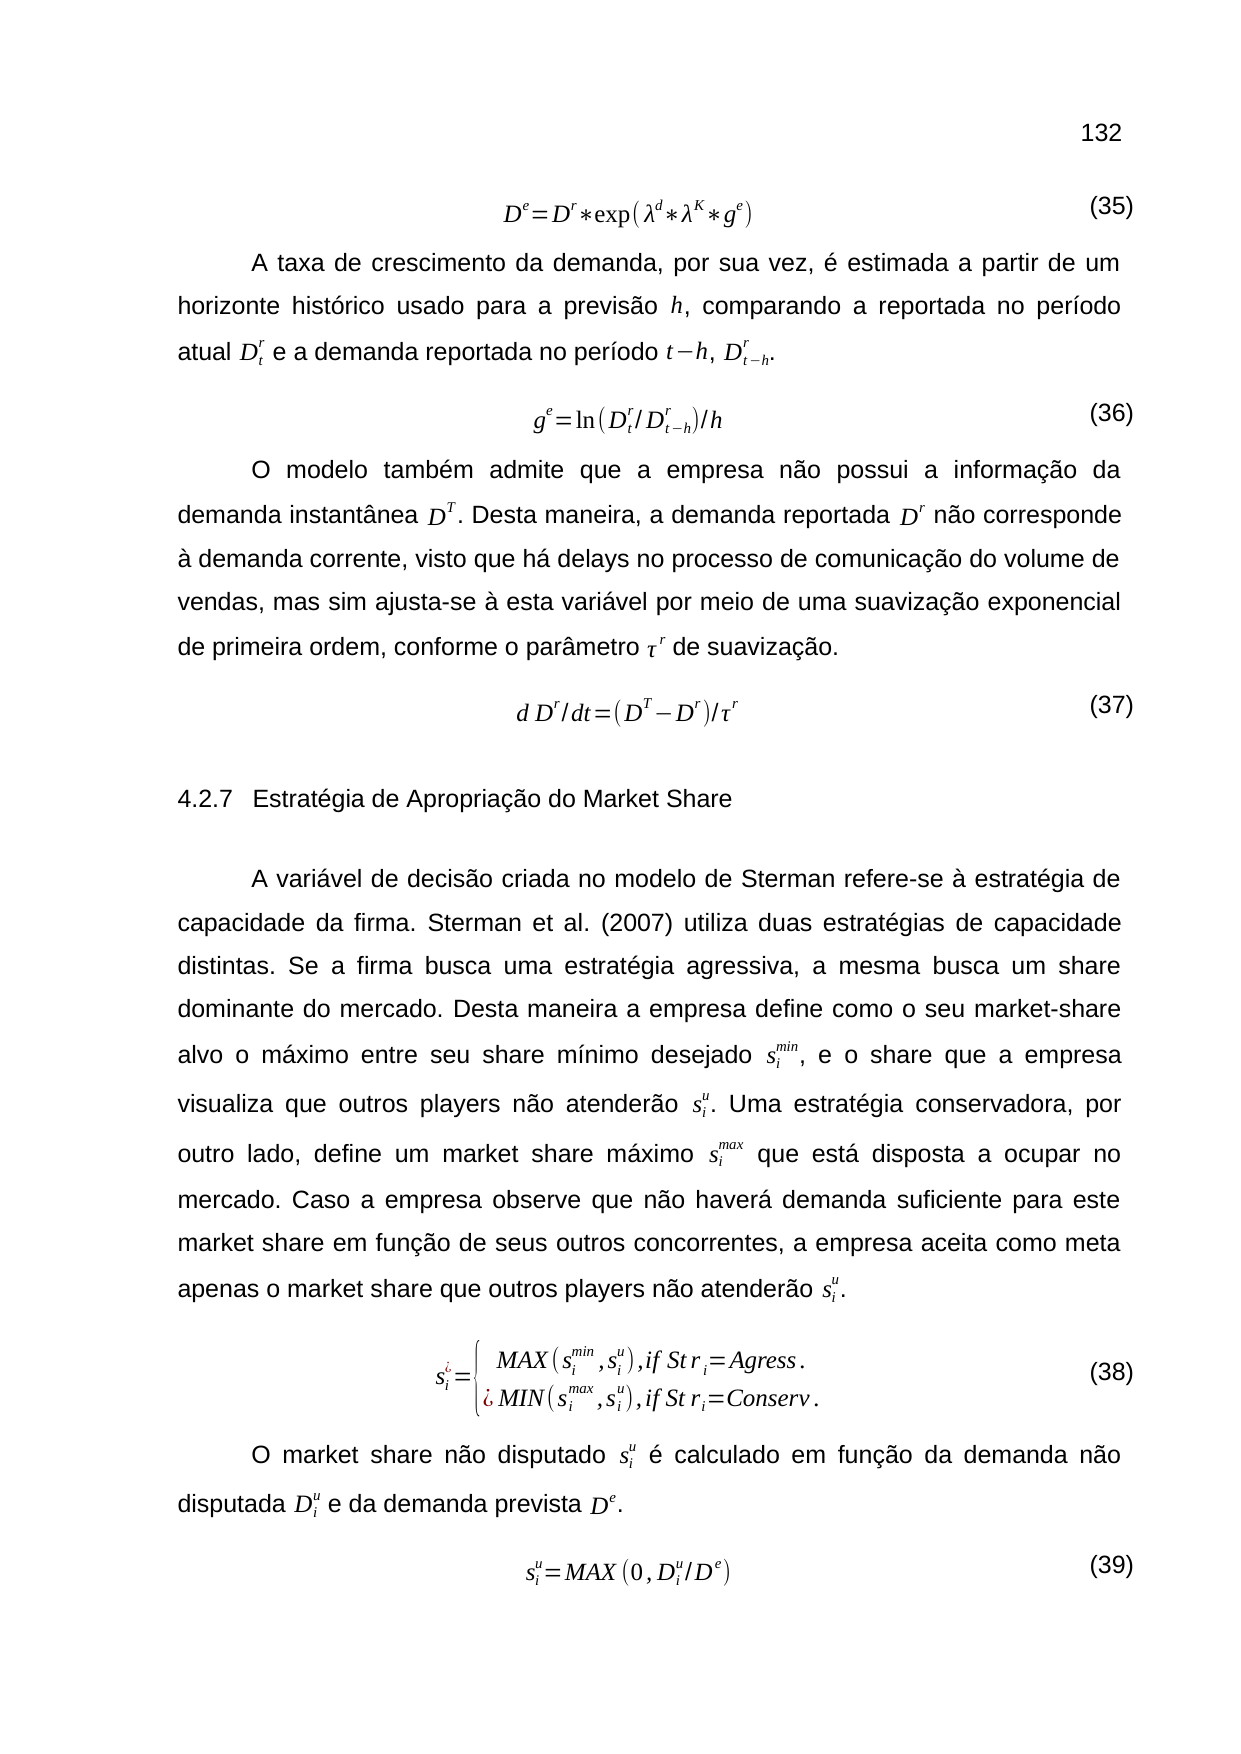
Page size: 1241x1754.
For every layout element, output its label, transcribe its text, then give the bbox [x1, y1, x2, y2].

text A taxa de crescimento da demanda, por sua vez, é estimada a partir de um horizonte histórico usado para a previsão , comparando a reportada no período atual e a demanda reportada no período , . [177, 248, 1122, 369]
table_header (39) [1078, 1536, 1145, 1608]
table_header [177, 676, 1078, 746]
table_header (37) [1078, 676, 1145, 746]
table_header [177, 177, 1078, 248]
text O modelo também admite que a empresa não possui a informação da demanda instantânea . Desta maneira, a demanda reportada não corresponde à demanda corrente, visto que há delays no processo de comunicação do volume de vendas, mas sim ajusta-se à esta variável por meio de uma suavização exponencial de primeira ordem, conforme o parâmetro de suavização. [177, 456, 1122, 662]
table_header [177, 383, 1078, 456]
table_header [177, 1536, 1078, 1608]
text O market share não disputado é calculado em função da demanda não disputada e da demanda prevista . [177, 1437, 1122, 1521]
table_header (35) [1078, 177, 1145, 248]
table_header [177, 1320, 1078, 1437]
table_header (38) [1078, 1320, 1145, 1437]
text A variável de decisão criada no modelo de Sterman refere-se à estratégia de capacidade da firma. Sterman et al. (2007) utiliza duas estratégias de capacidade distintas. Se a firma busca uma estratégia agressiva, a mesma busca um share dominante do mercado. Desta maneira a empresa define como o seu market-share alvo o máximo entre seu share mínimo desejado , e o share que a empresa visualiza que outros players não atenderão . Uma estratégia conservadora, por outro lado, define um market share máximo que está disposta a ocupar no mercado. Caso a empresa observe que não haverá demanda suficiente para este market share em função de seus outros concorrentes, a empresa aceita como meta apenas o market share que outros players não atenderão . [177, 864, 1122, 1306]
table_header (36) [1078, 383, 1145, 456]
subtitle Estratégia de Apropriação do Market Share [177, 784, 1122, 813]
